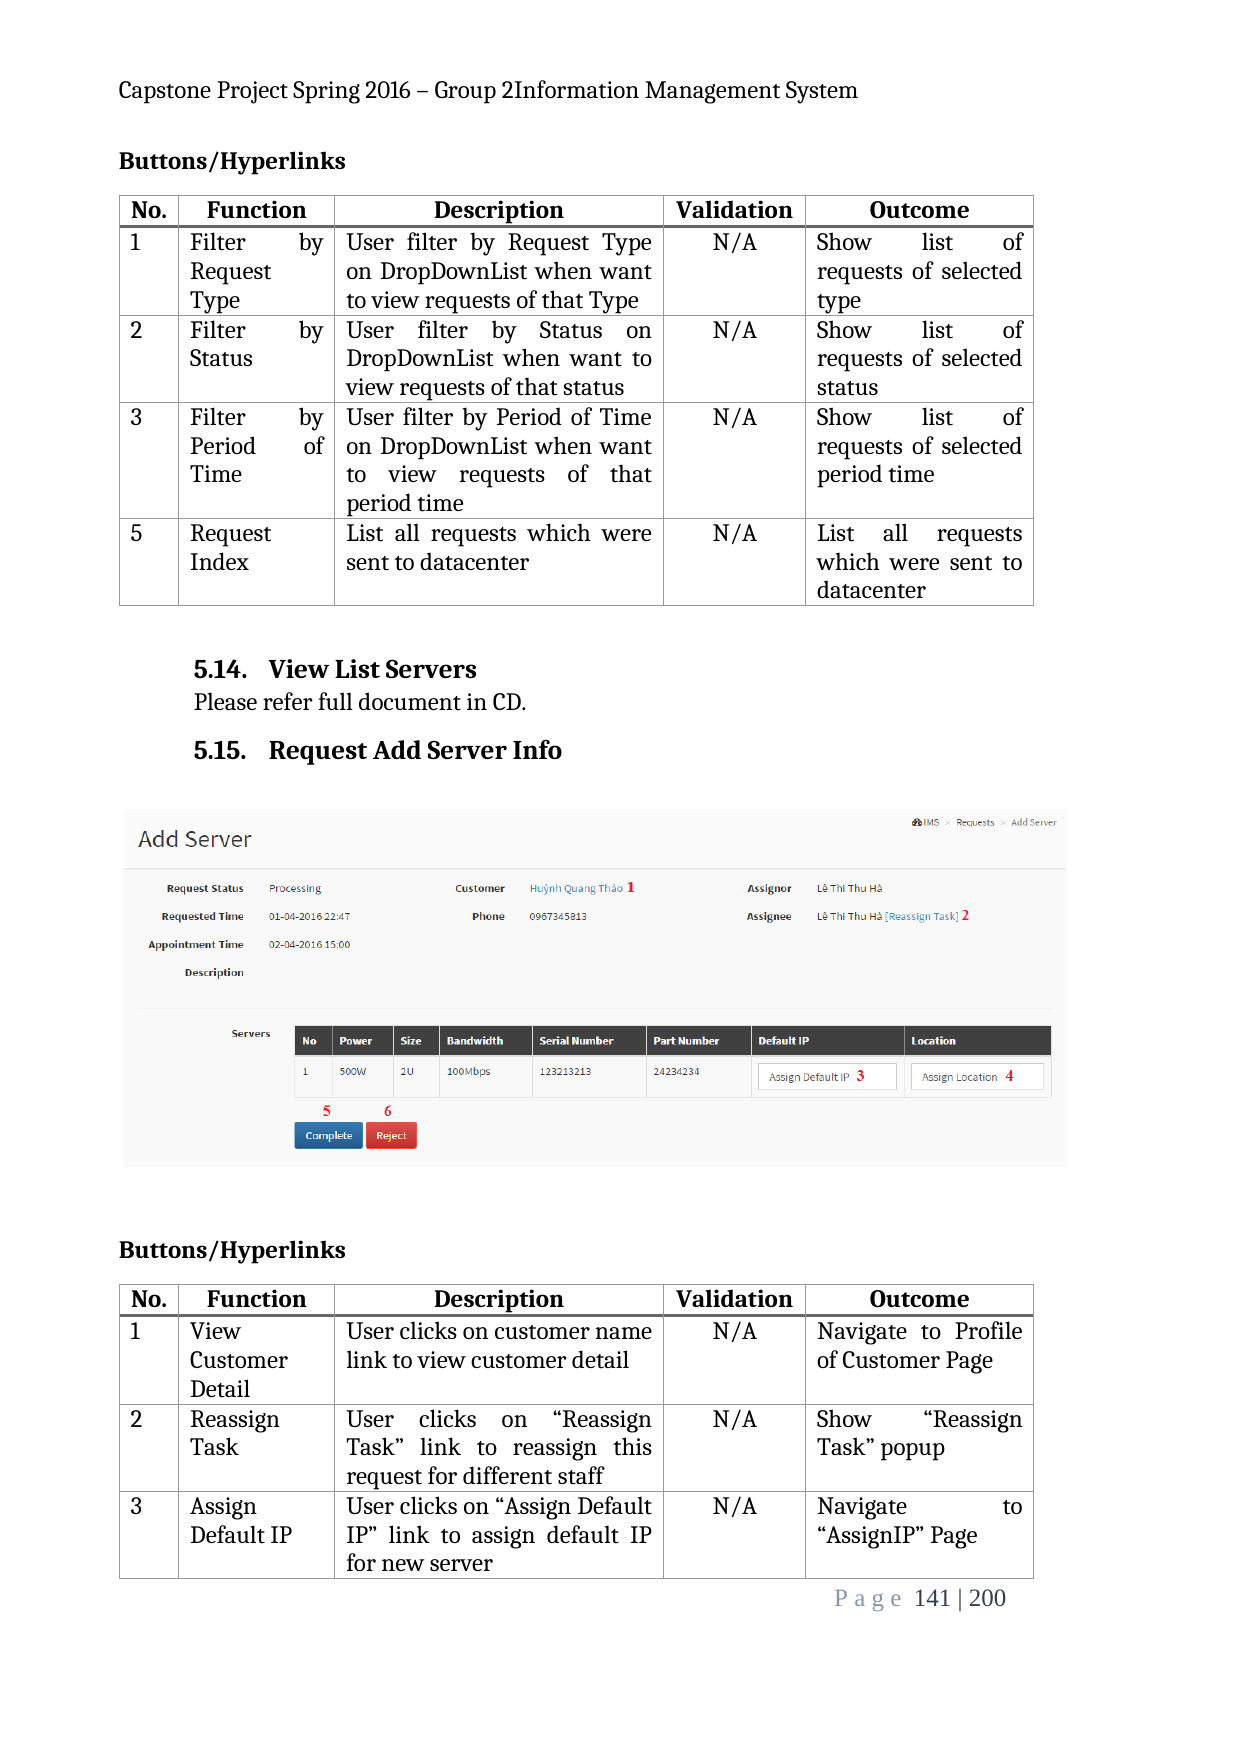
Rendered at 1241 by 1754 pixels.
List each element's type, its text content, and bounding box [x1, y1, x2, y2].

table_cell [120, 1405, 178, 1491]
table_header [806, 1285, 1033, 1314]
text Buttons/Hyperlinks [118, 147, 1033, 176]
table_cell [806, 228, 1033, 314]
text Buttons/Hyperlinks [118, 1236, 1033, 1265]
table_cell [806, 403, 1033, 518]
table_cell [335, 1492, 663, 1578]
subtitle View List Servers [193, 654, 1033, 685]
text Please refer full document in CD. [118, 687, 1033, 716]
subtitle Request Add Server Info [193, 735, 1033, 766]
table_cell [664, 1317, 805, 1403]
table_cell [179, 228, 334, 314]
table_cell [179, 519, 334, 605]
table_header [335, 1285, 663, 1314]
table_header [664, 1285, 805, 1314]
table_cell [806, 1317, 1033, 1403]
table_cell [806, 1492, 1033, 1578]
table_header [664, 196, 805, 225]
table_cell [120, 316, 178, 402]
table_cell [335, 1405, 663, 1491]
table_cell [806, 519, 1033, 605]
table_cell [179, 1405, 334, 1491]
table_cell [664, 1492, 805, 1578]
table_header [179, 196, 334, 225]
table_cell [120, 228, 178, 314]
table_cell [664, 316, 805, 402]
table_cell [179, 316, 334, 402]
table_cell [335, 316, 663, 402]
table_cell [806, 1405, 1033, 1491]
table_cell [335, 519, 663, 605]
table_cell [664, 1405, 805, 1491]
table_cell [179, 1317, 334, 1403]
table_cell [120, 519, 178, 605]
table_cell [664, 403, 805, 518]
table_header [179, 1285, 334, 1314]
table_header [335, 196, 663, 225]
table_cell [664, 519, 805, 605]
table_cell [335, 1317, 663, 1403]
picture [123, 809, 1067, 1167]
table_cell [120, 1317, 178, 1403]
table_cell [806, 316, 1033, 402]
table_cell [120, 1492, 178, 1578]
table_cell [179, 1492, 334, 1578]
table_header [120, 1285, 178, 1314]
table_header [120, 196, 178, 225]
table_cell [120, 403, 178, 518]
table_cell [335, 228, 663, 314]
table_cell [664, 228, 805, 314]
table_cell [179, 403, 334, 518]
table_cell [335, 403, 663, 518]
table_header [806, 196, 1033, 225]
